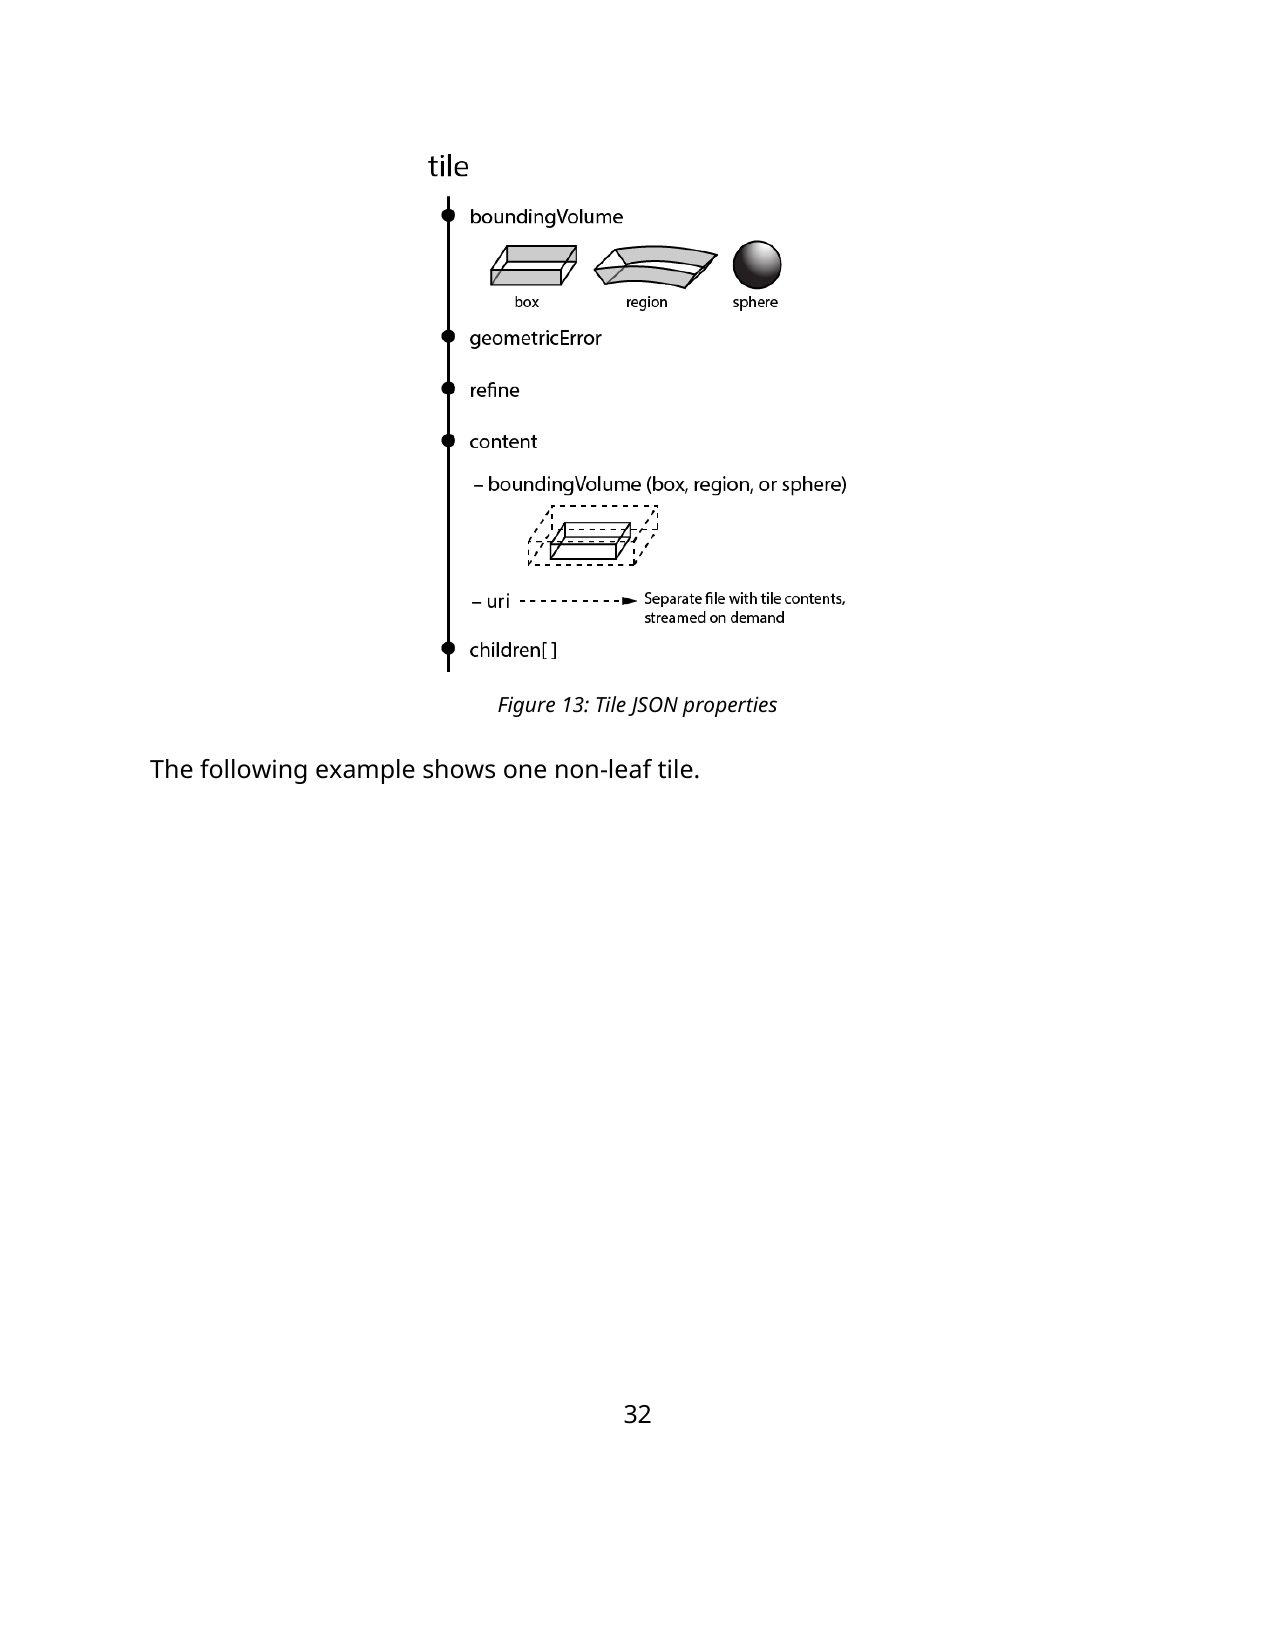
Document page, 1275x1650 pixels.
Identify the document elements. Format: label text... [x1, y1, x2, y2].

text The following example shows one non-leaf tile. [150, 751, 1125, 785]
picture [427, 150, 848, 672]
text Figure 13: Tile JSON properties [150, 690, 1125, 718]
